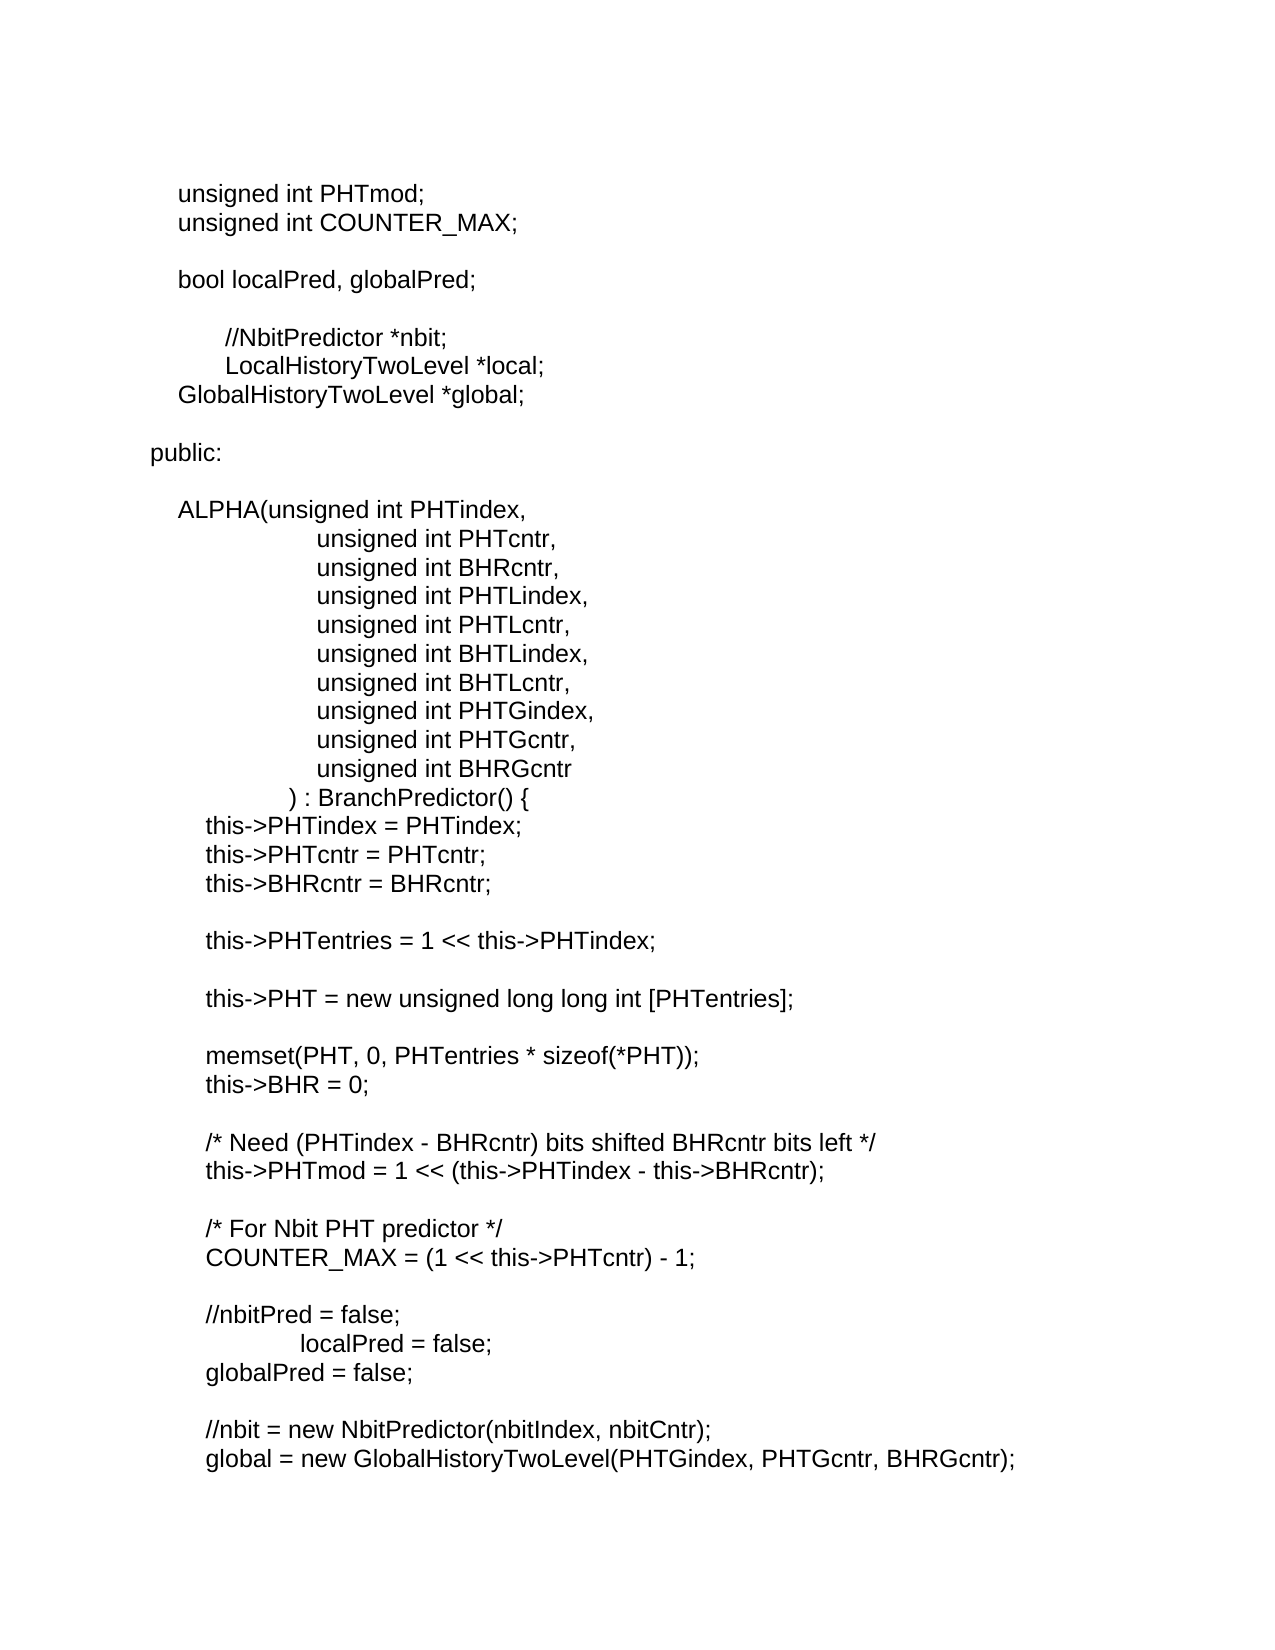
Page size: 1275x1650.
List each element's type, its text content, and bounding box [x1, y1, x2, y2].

text unsigned int BHTLcntr, [150, 667, 1125, 696]
text unsigned int PHTcntr, [150, 524, 1125, 552]
text unsigned int BHTLindex, [150, 639, 1125, 667]
text globalPred = false; [150, 1357, 1125, 1386]
text GlobalHistoryTwoLevel *global; [150, 380, 1125, 409]
text //nbit = new NbitPredictor(nbitIndex, nbitCntr); [150, 1415, 1125, 1444]
text unsigned int PHTLcntr, [150, 610, 1125, 639]
text bool localPred, globalPred; [150, 265, 1125, 294]
text unsigned int COUNTER_MAX; [150, 207, 1125, 236]
text this->PHT = new unsigned long long int [PHTentries]; [150, 984, 1125, 1012]
text ) : BranchPredictor() { [150, 782, 1125, 811]
text unsigned int PHTGindex, [150, 696, 1125, 725]
text localPred = false; [150, 1329, 1125, 1357]
text this->PHTmod = 1 << (this->PHTindex - this->BHRcntr); [150, 1156, 1125, 1185]
text global = new GlobalHistoryTwoLevel(PHTGindex, PHTGcntr, BHRGcntr); [150, 1444, 1125, 1472]
text /* Need (PHTindex - BHRcntr) bits shifted BHRcntr bits left */ [150, 1127, 1125, 1156]
text LocalHistoryTwoLevel *local; [150, 351, 1125, 380]
text unsigned int PHTGcntr, [150, 725, 1125, 754]
text memset(PHT, 0, PHTentries * sizeof(*PHT)); [150, 1041, 1125, 1070]
text this->PHTentries = 1 << this->PHTindex; [150, 926, 1125, 955]
text /* For Nbit PHT predictor */ [150, 1214, 1125, 1242]
text //NbitPredictor *nbit; [150, 322, 1125, 351]
text this->PHTindex = PHTindex; [150, 811, 1125, 840]
text this->PHTcntr = PHTcntr; [150, 840, 1125, 869]
text unsigned int BHRcntr, [150, 552, 1125, 581]
text ALPHA(unsigned int PHTindex, [150, 495, 1125, 524]
text this->BHR = 0; [150, 1070, 1125, 1099]
text COUNTER_MAX = (1 << this->PHTcntr) - 1; [150, 1242, 1125, 1271]
text unsigned int PHTLindex, [150, 581, 1125, 610]
text public: [150, 437, 1125, 466]
text this->BHRcntr = BHRcntr; [150, 869, 1125, 897]
text unsigned int BHRGcntr [150, 754, 1125, 782]
text //nbitPred = false; [150, 1300, 1125, 1329]
text unsigned int PHTmod; [150, 179, 1125, 207]
